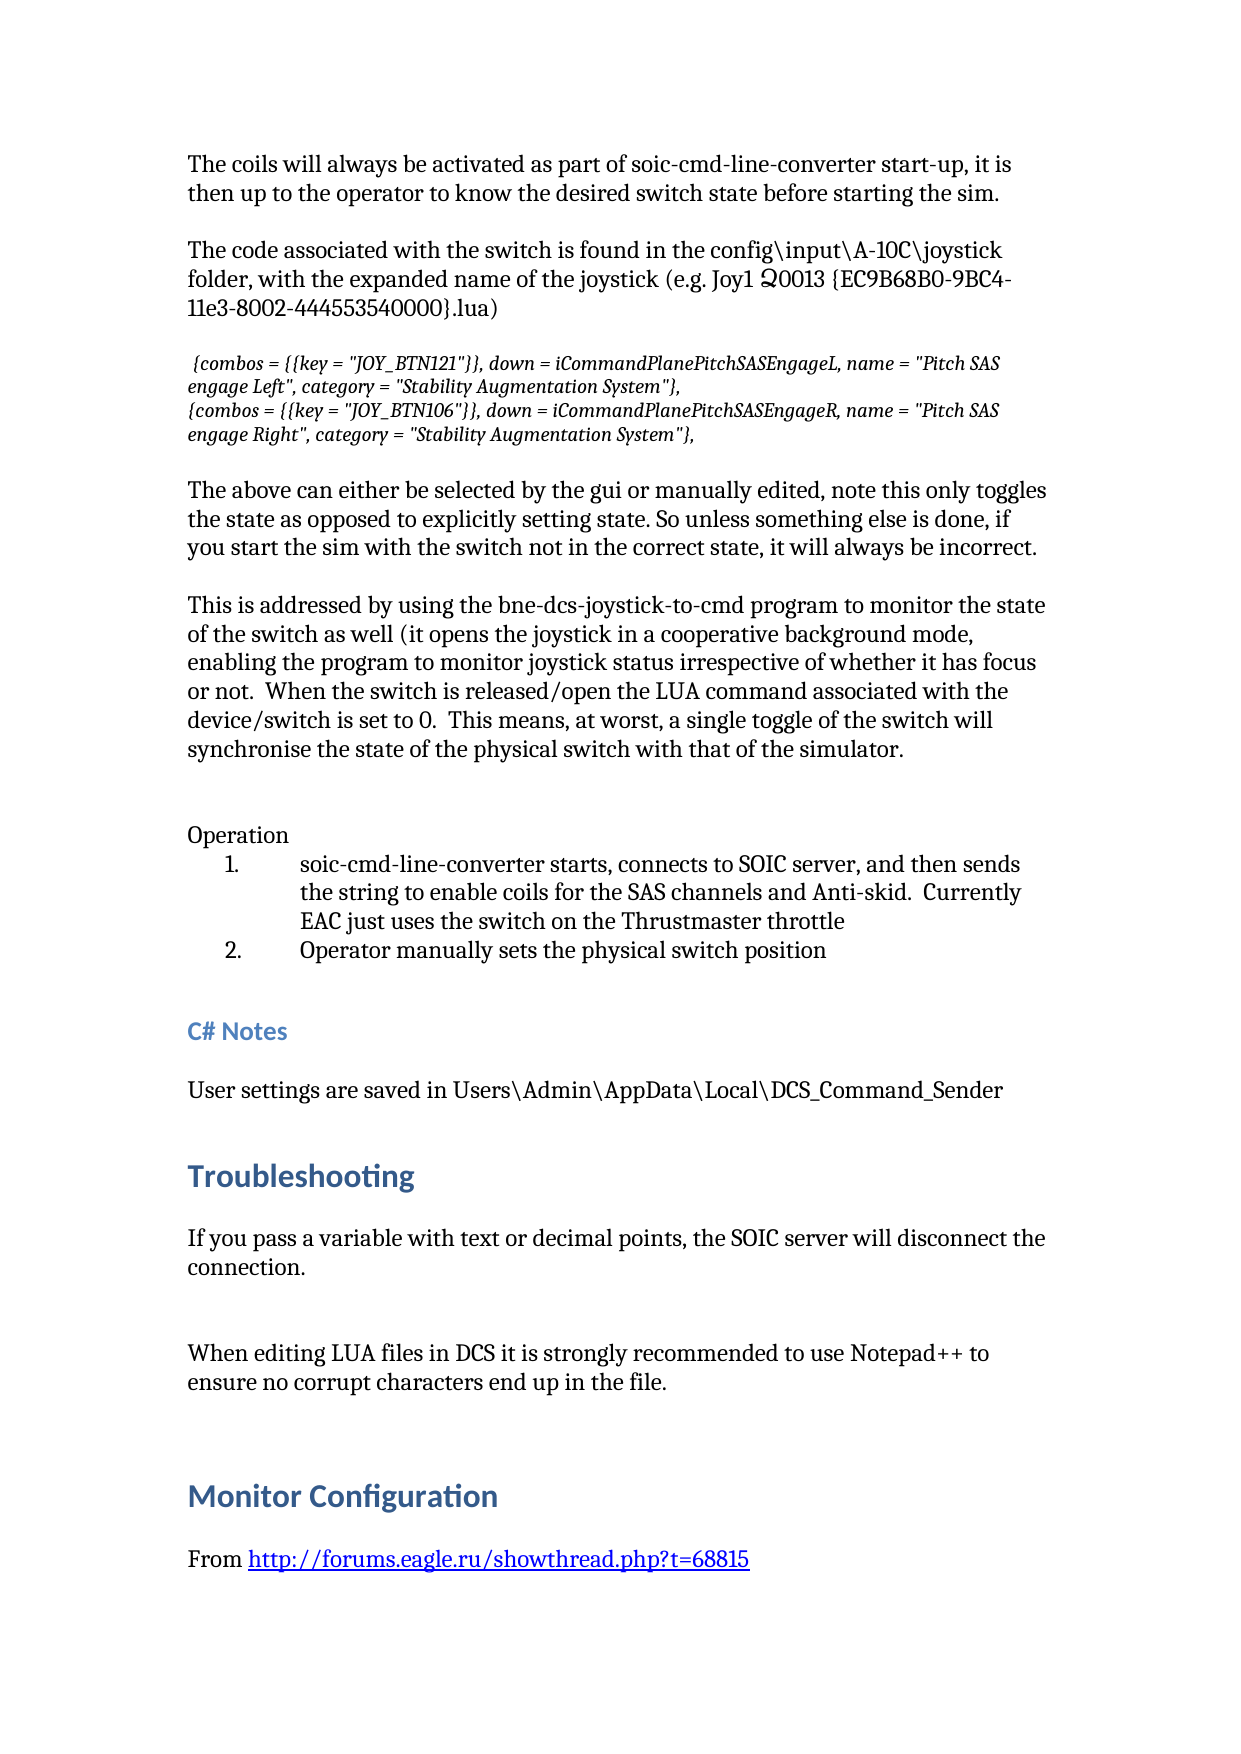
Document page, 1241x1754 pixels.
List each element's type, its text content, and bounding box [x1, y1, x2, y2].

text If you pass a variable with text or decimal points, the SOIC server will disconnect the connection. [187, 1224, 1053, 1282]
list soic-cmd-line-converter starts, connects to SOIC server, and then sends the string to enable coils for the SAS channels and Anti-skid. Currently EAC just uses the switch on the Thrustmaster throttle [225, 849, 1053, 936]
text {combos = {{key = "JOY_BTN106"}}, down = iCommandPlanePitchSASEngageR, name = "Pitch SAS engage Right", category = "Stability Augmentation System"}, [187, 399, 1053, 447]
subtitle Troubleshooting [187, 1155, 1053, 1195]
subtitle C# Notes [187, 1014, 1053, 1047]
list Operator manually sets the physical switch position [225, 936, 1053, 964]
subtitle Monitor Configuration [187, 1475, 1053, 1516]
text User settings are saved in Users\Admin\AppData\Local\DCS_Command_Sender [187, 1076, 1053, 1105]
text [187, 150, 1053, 207]
text When editing LUA files in DCS it is strongly recommended to use Notepad++ to ensure no corrupt characters end up in the file. [187, 1339, 1053, 1397]
text {combos = {{key = "JOY_BTN121"}}, down = iCommandPlanePitchSASEngageL, name = "Pitch SAS engage Left", category = "Stability Augmentation System"}, [187, 351, 1053, 399]
text Operation [187, 821, 1053, 849]
text The above can either be selected by the gui or manually edited, note this only toggles the state as opposed to explicitly setting state. So unless something else is done, if you start the sim with the switch not in the correct state, it will always be incorrect. [187, 476, 1053, 562]
text The code associated with the switch is found in the config\input\A-10C\joystick folder, with the expanded name of the joystick (e.g. Joy1 Ձ0013 {EC9B68B0-9BC4-11e3-8002-444553540000}.lua) [187, 236, 1053, 322]
text This is addressed by using the bne-dcs-joystick-to-cmd program to monitor the state of the switch as well (it opens the joystick in a cooperative background mode, enabling the program to monitor joystick status irrespective of whether it has focus or not. When the switch is released/open the LUA command associated with the device/switch is set to 0. This means, at worst, a single toggle of the switch will synchronise the state of the physical switch with that of the simulator. [187, 591, 1053, 763]
text From http://forums.eagle.ru/showthread.php?t=68815 [187, 1545, 1053, 1574]
